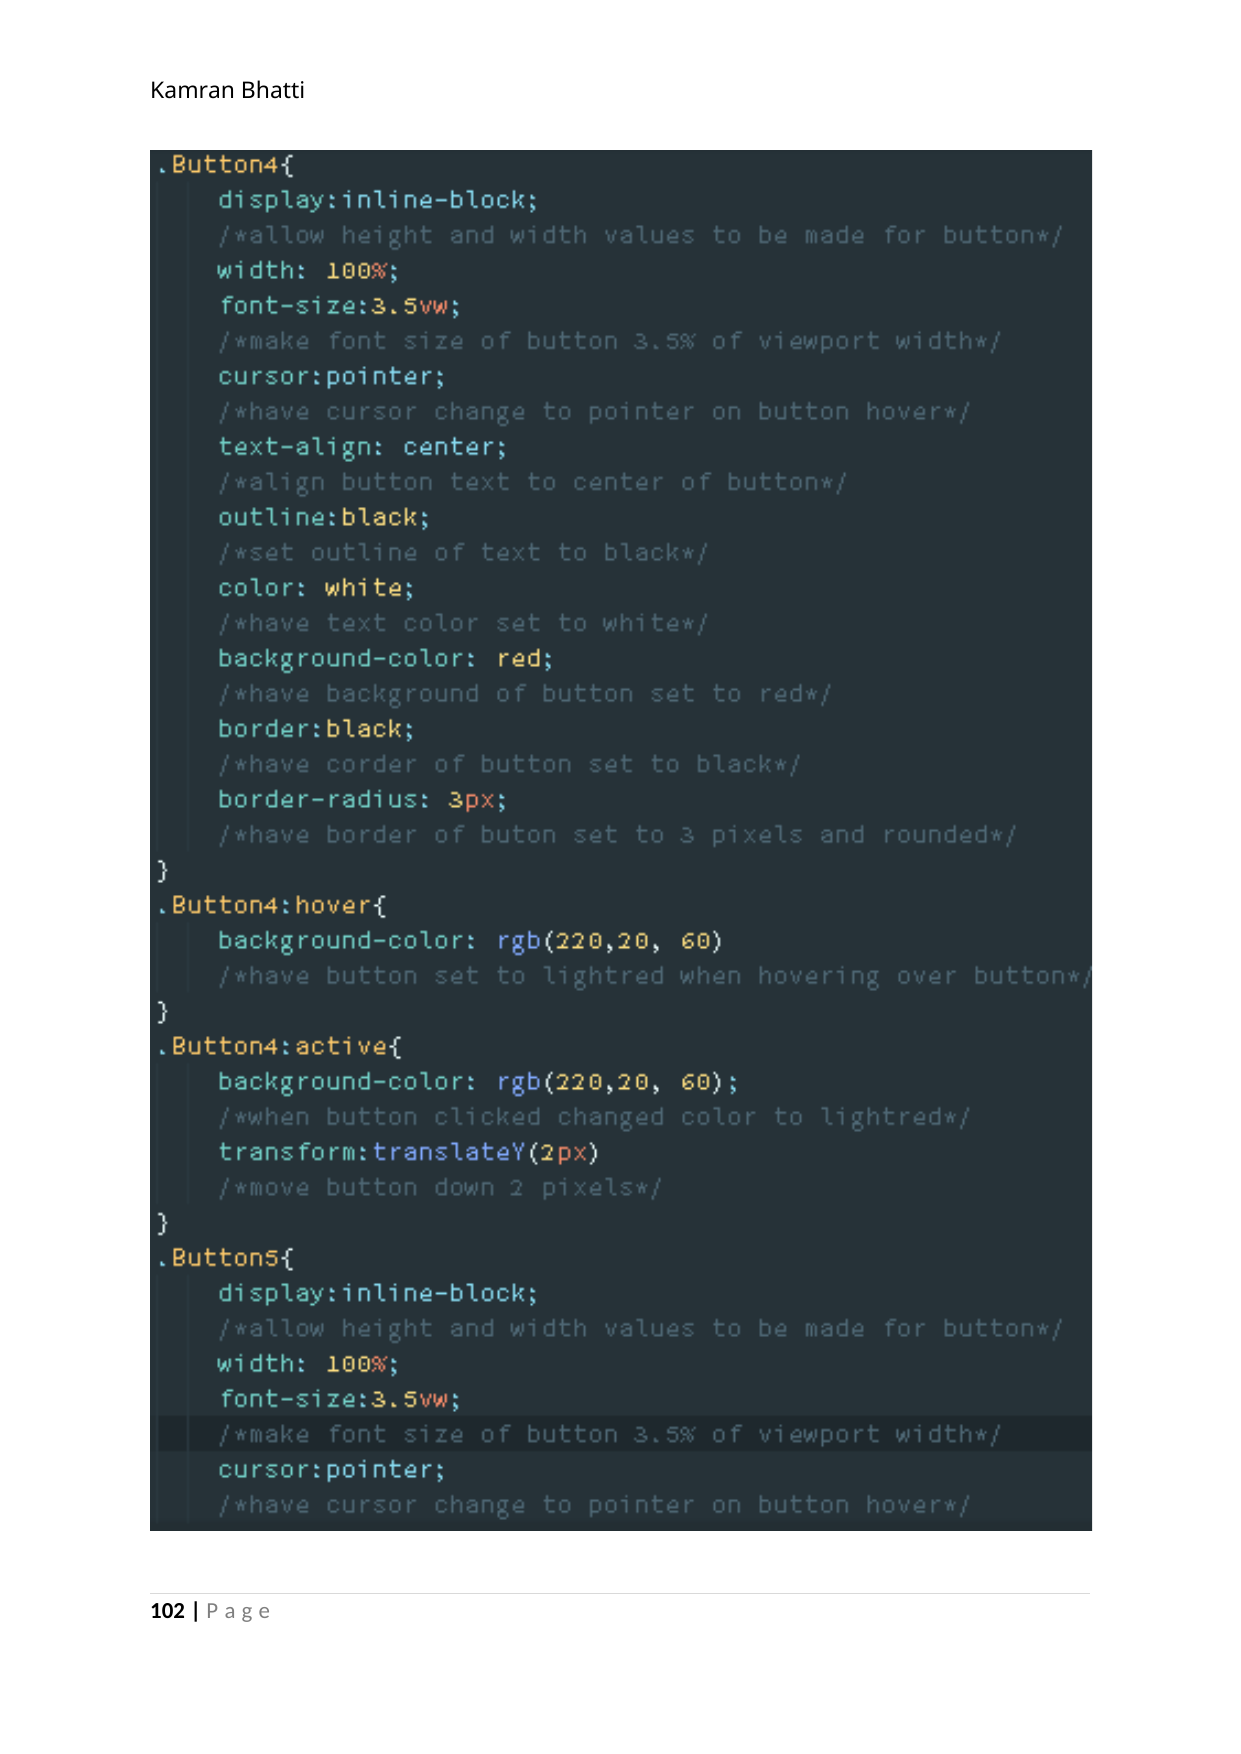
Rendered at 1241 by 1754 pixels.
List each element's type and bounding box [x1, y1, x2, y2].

picture [150, 150, 1093, 1531]
